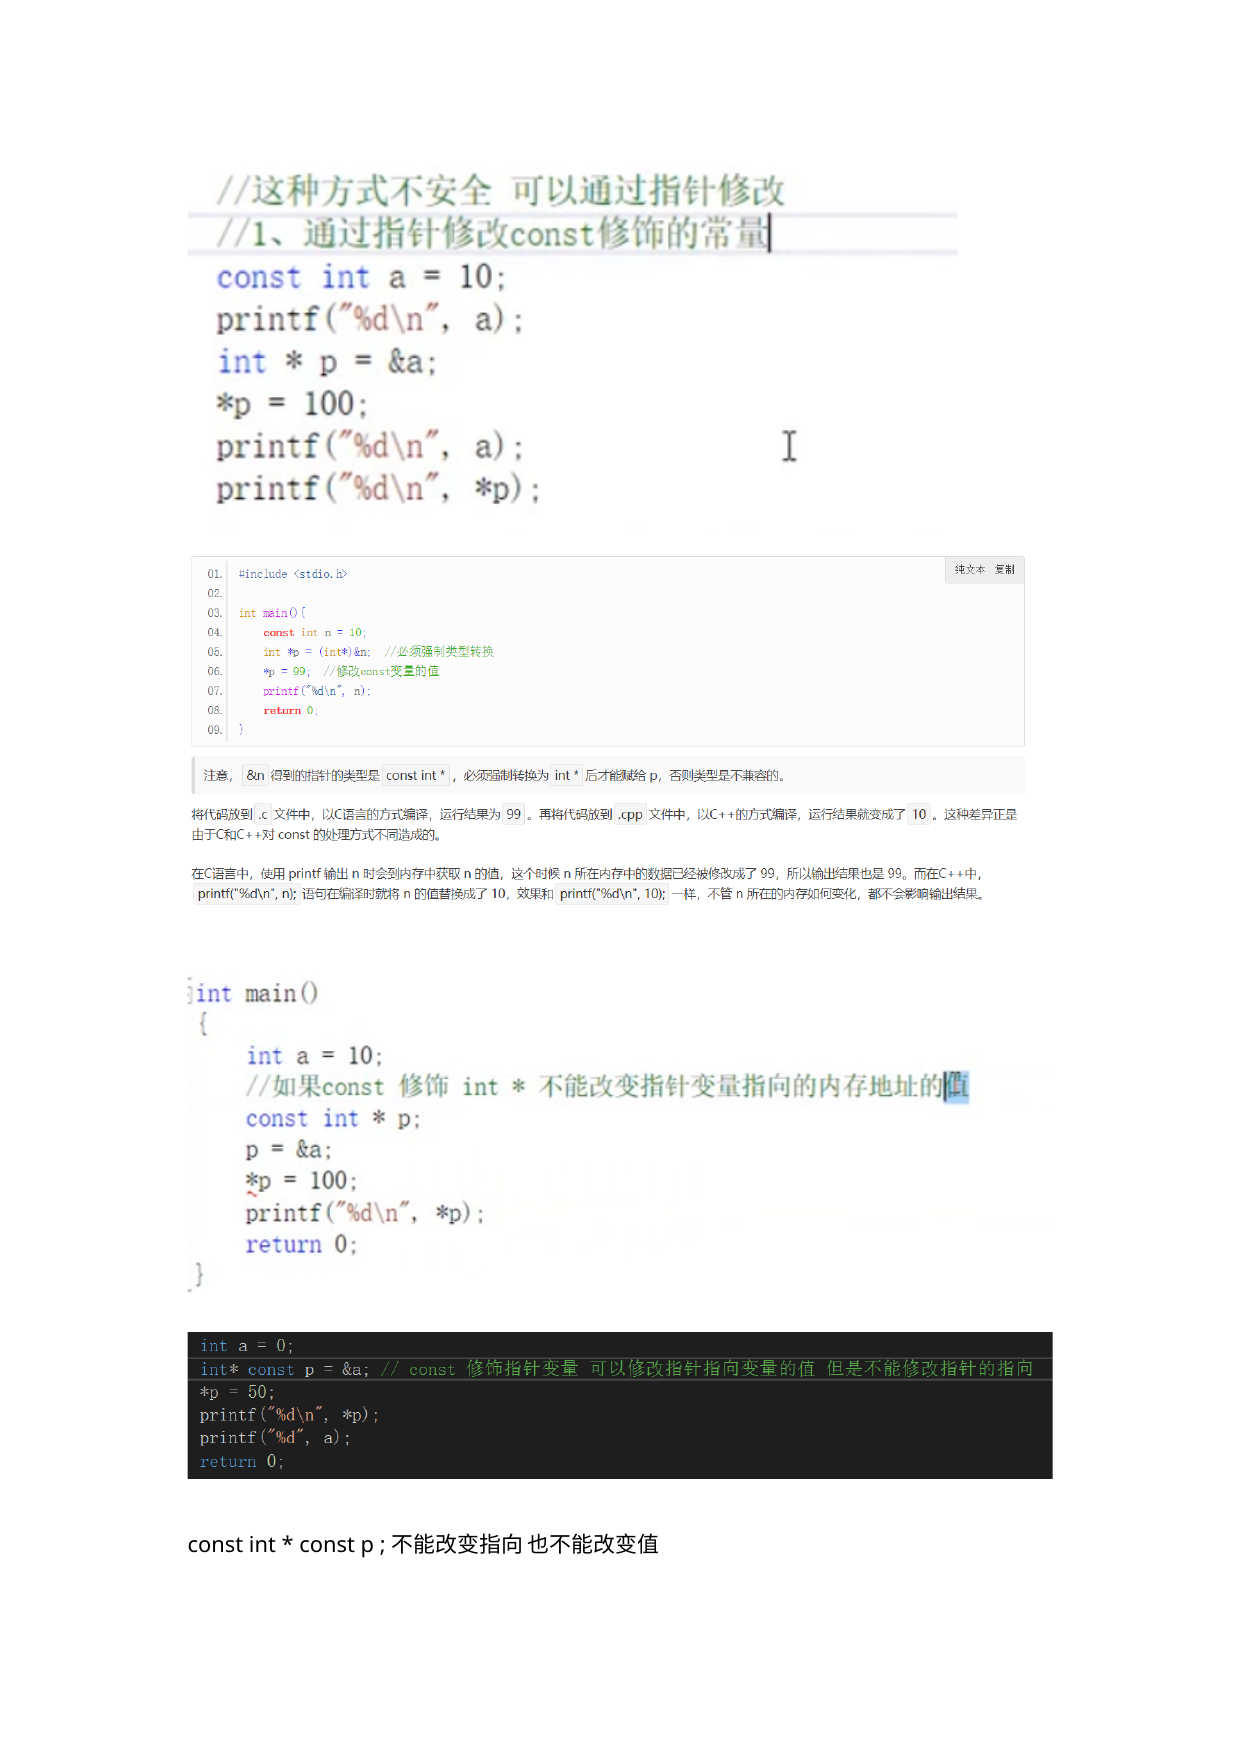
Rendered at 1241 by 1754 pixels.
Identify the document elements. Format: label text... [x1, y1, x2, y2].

picture [187, 162, 958, 548]
picture [187, 552, 1053, 916]
picture [187, 974, 1053, 1297]
text const int * const p ; 不能改变指向 也不能改变值 [187, 1527, 1053, 1559]
picture [187, 1332, 1053, 1479]
